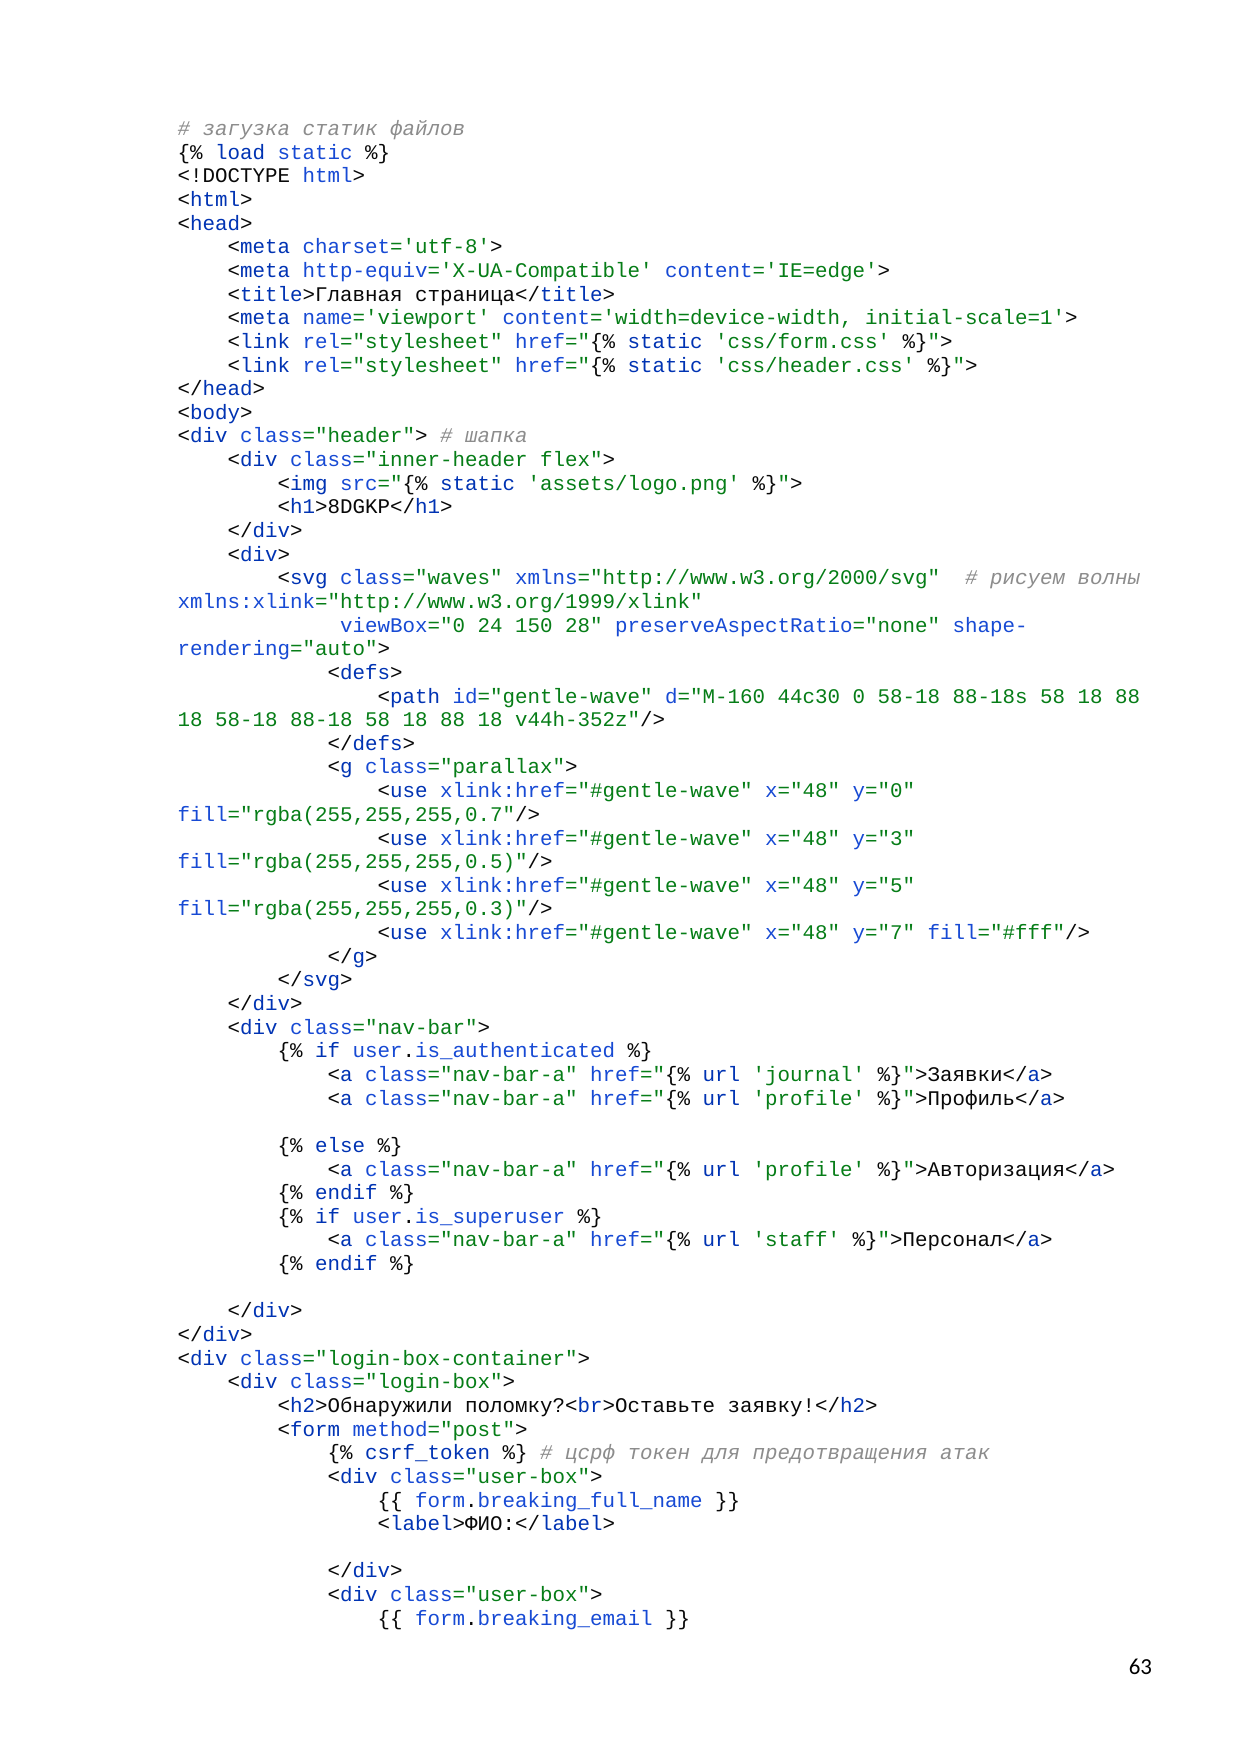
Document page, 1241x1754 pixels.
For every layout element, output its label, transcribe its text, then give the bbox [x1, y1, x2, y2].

text # загузка статик файлов [177, 118, 1152, 142]
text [177, 142, 1152, 1631]
